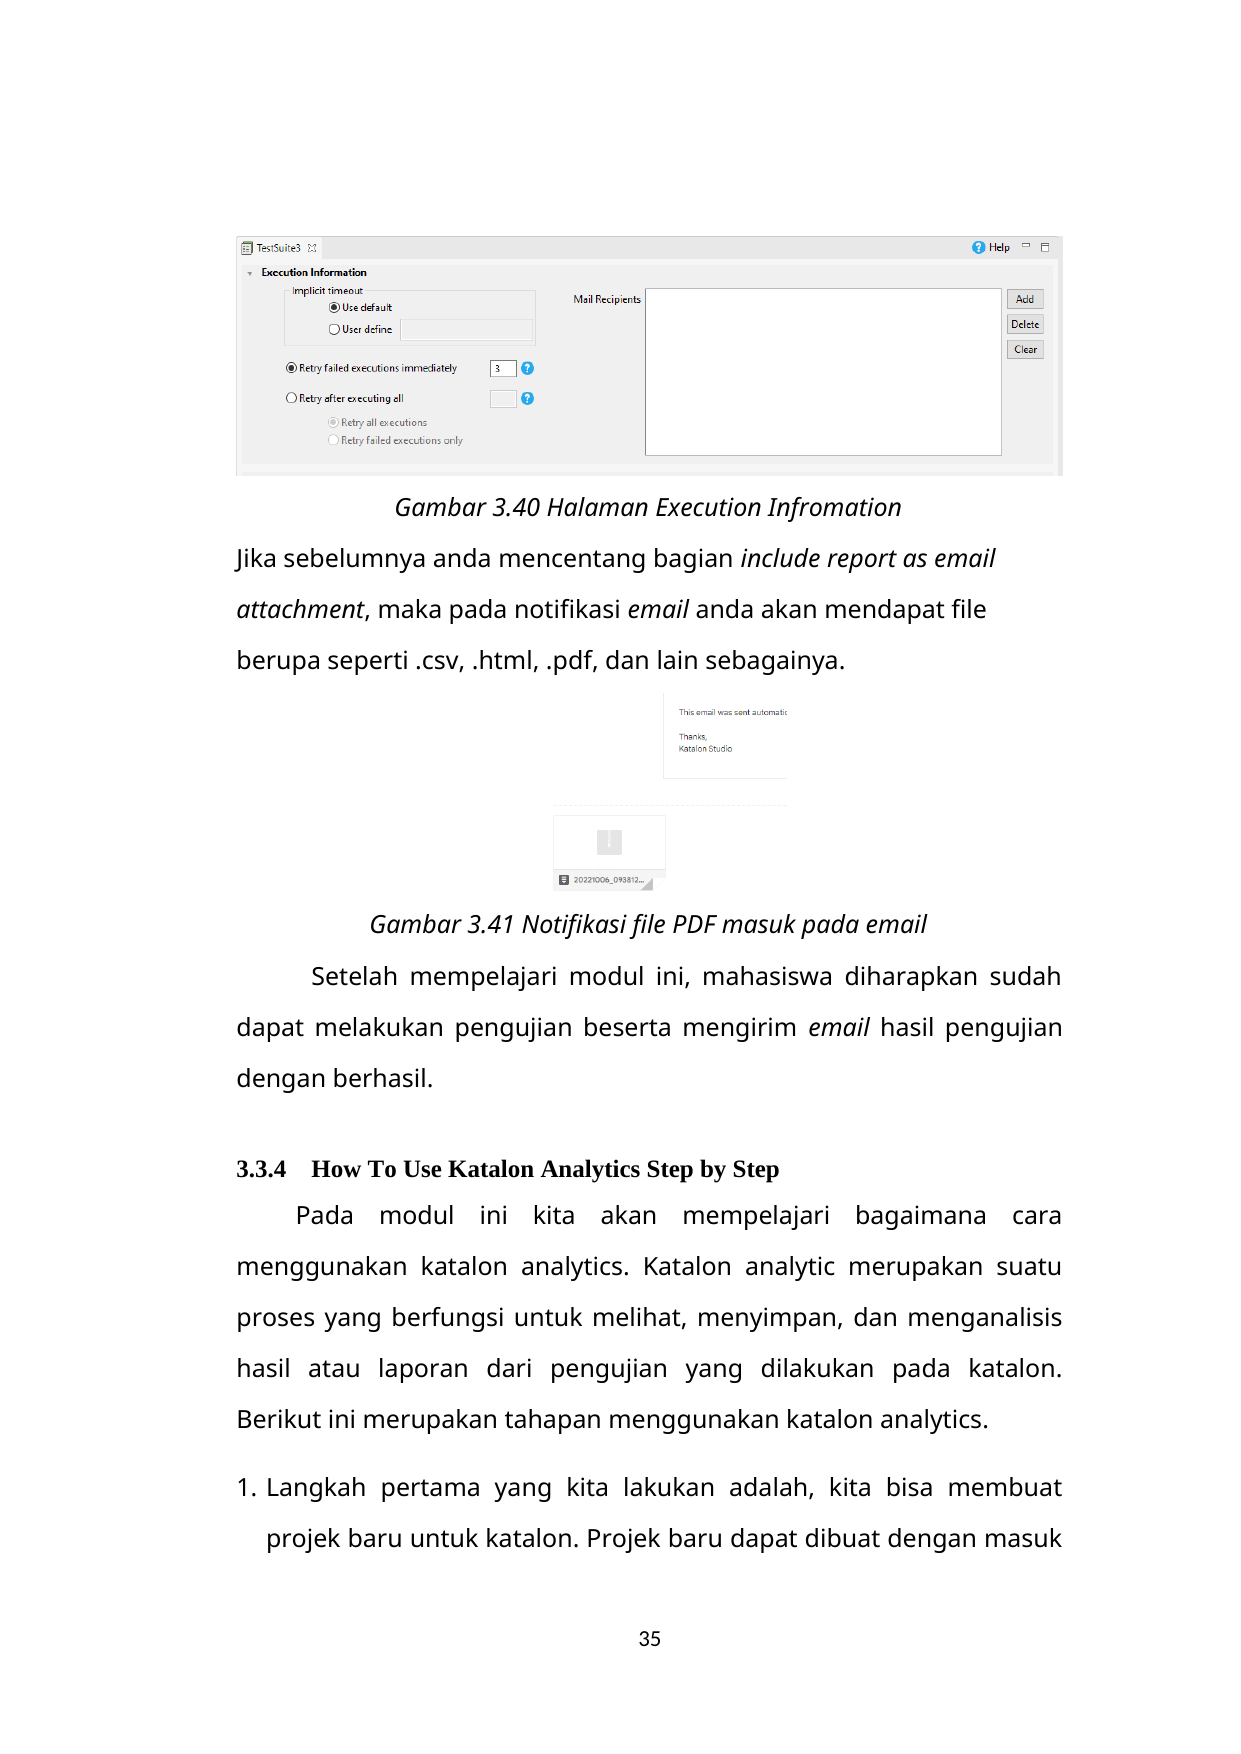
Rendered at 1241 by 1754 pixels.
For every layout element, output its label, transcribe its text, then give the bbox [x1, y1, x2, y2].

list How To Use Katalon Analytics Step by Step [236, 1154, 1063, 1183]
text Gambar 3.40 Halaman Execution Infromation [236, 490, 1063, 524]
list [236, 1469, 1063, 1554]
text Pada modul ini kita akan mempelajari bagaimana cara menggunakan katalon analytics. Katalon analytic merupakan suatu proses yang berfungsi untuk melihat, menyimpan, dan menganalisis hasil atau laporan dari pengujian yang dilakukan pada katalon. Berikut ini merupakan tahapan menggunakan katalon analytics. [236, 1198, 1063, 1436]
text Setelah mempelajari modul ini, mahasiswa diharapkan sudah dapat melakukan pengujian beserta mengirim email hasil pengujian dengan berhasil. [236, 958, 1063, 1094]
list Jika sebelumnya anda mencentang bagian include report as email attachment, maka pada notifikasi email anda akan mendapat file berupa seperti .csv, .html, .pdf, dan lain sebagainya. [236, 541, 1063, 677]
picture [512, 693, 787, 894]
list Gambar 3.41 Notifikasi file PDF masuk pada email [236, 907, 1063, 941]
picture [236, 236, 1063, 476]
